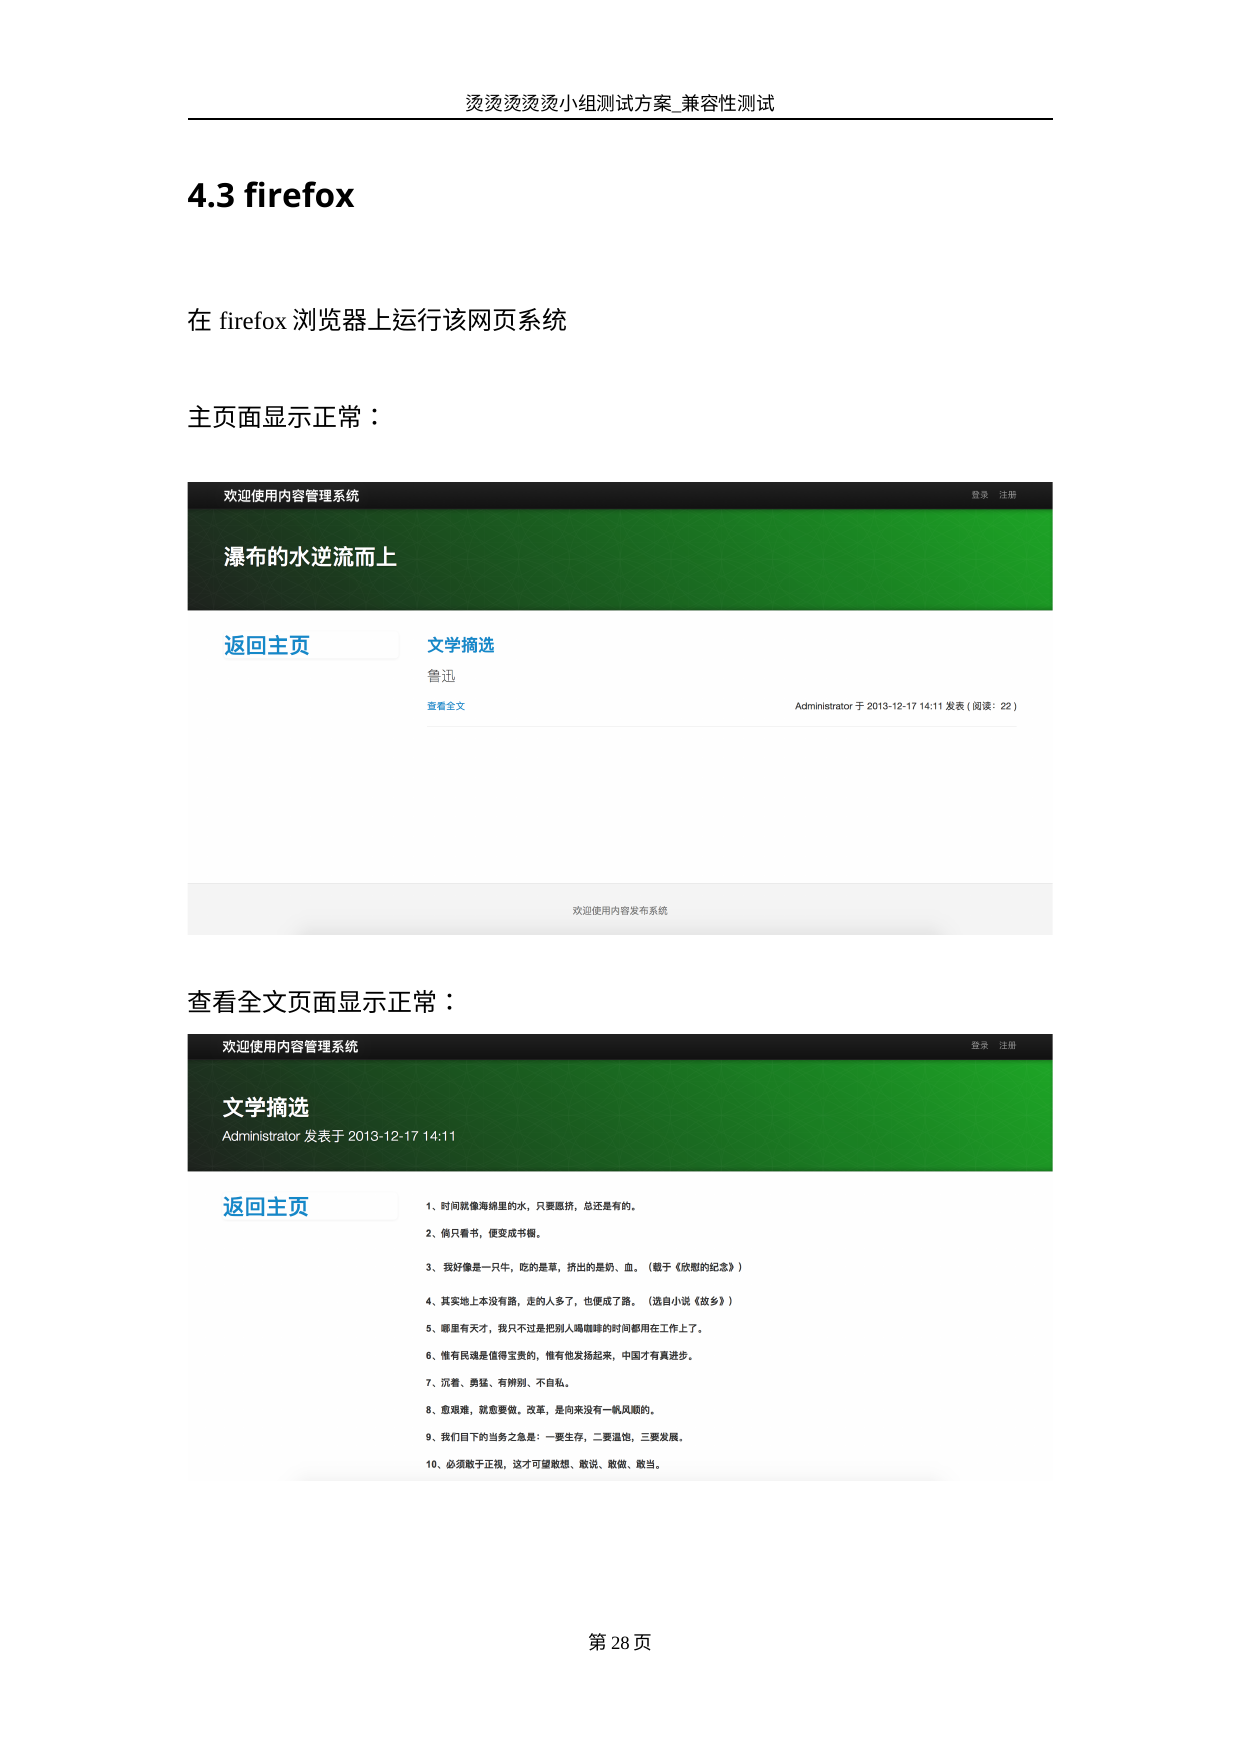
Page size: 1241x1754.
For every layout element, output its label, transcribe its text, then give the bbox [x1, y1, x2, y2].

text 主页面显示正常： [187, 385, 1053, 450]
picture [187, 1034, 1053, 1481]
subtitle 4.3 firefox [187, 162, 1053, 227]
text 在 firefox浏览器上运行该网页系统 [187, 287, 1053, 352]
picture [187, 482, 1053, 935]
text 查看全文页面显示正常： [187, 970, 1053, 1034]
